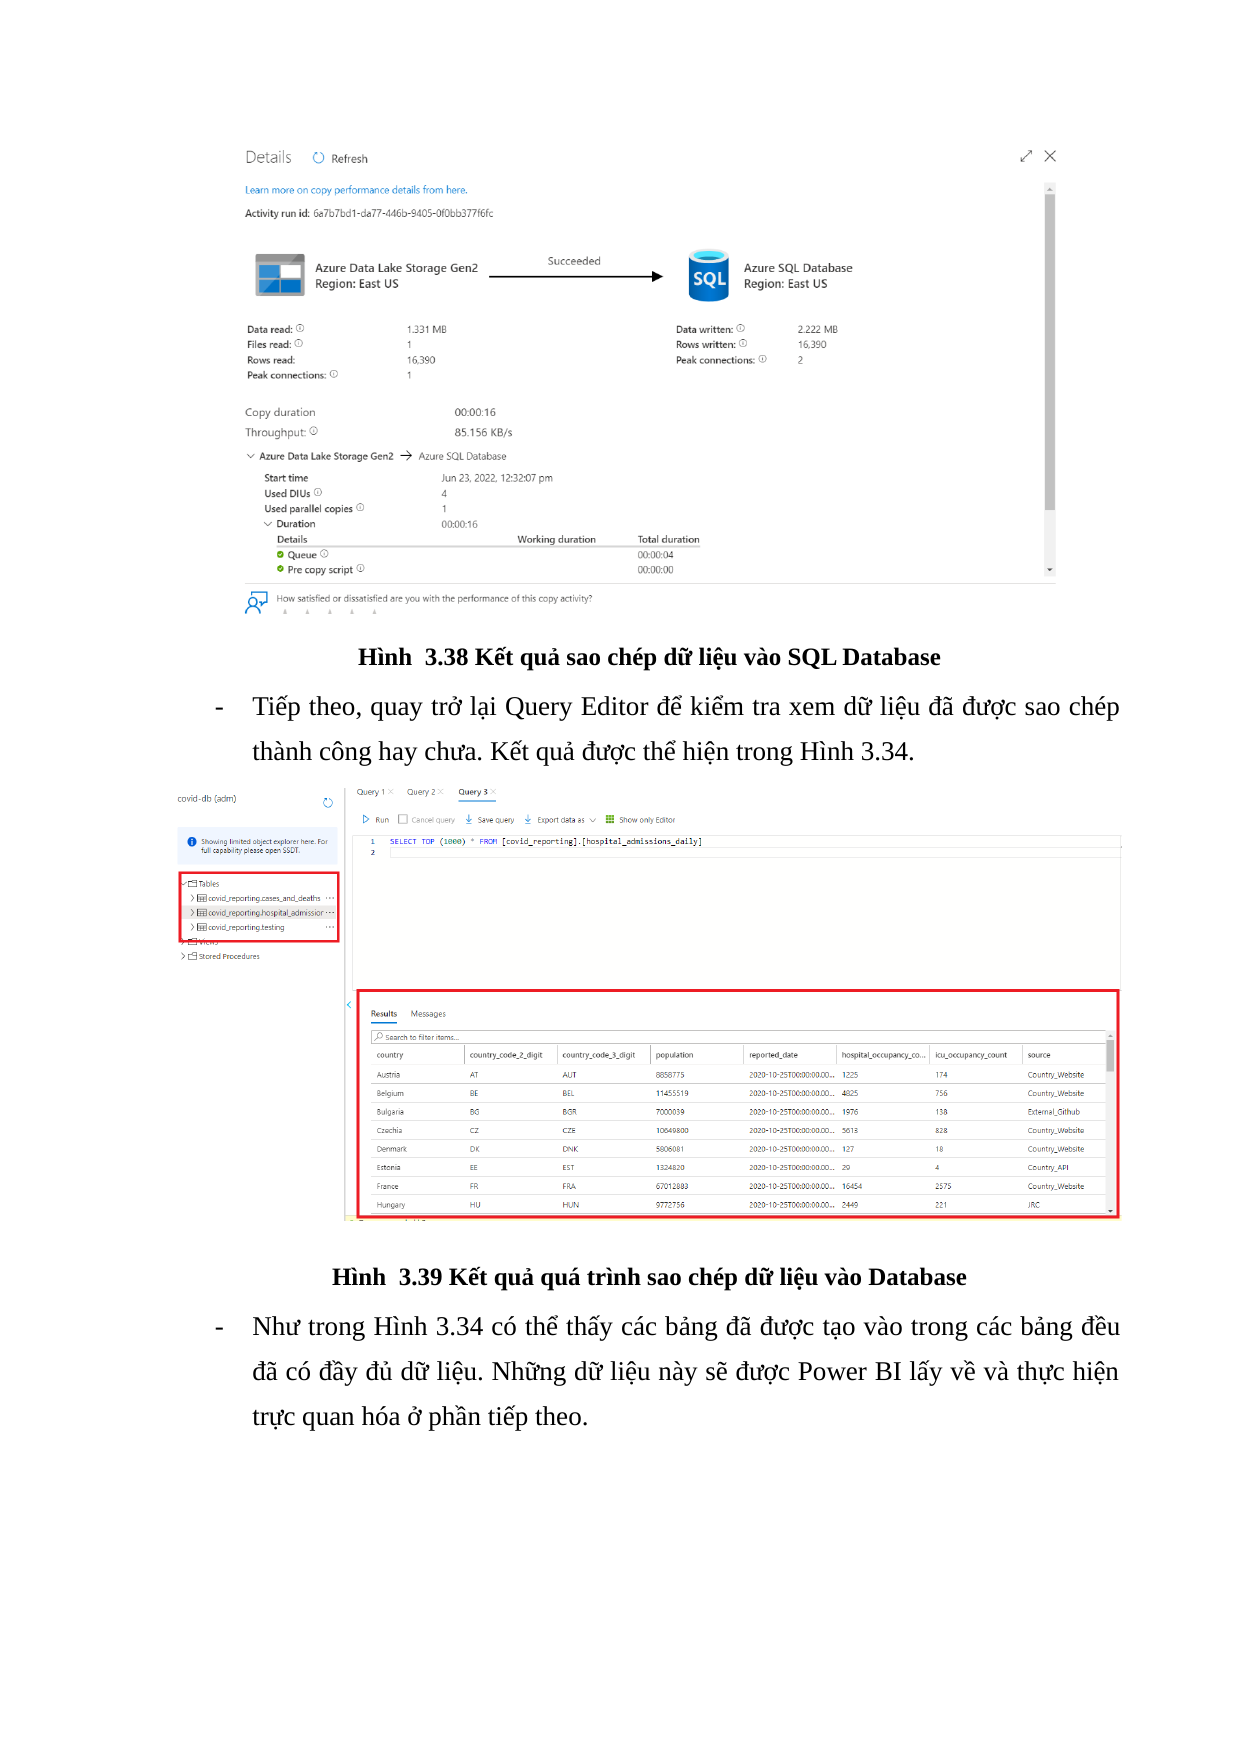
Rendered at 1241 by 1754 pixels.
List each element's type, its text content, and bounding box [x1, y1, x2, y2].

list Tiếp theo, quay trở lại Query Editor để kiểm tra xem dữ liệu đã được sao chép thành công hay chưa. Kết quả được thể hiện trong Hình 3.34. [214, 687, 1122, 770]
picture [177, 788, 1122, 1221]
list Như trong Hình 3.34 có thể thấy các bảng đã được tạo vào trong các bảng đều đã có đầy đủ dữ liệu. Những dữ liệu này sẽ được Power BI lấy về và thực hiện trực quan hóa ở phần tiếp theo. [214, 1307, 1122, 1435]
picture [232, 131, 1066, 614]
